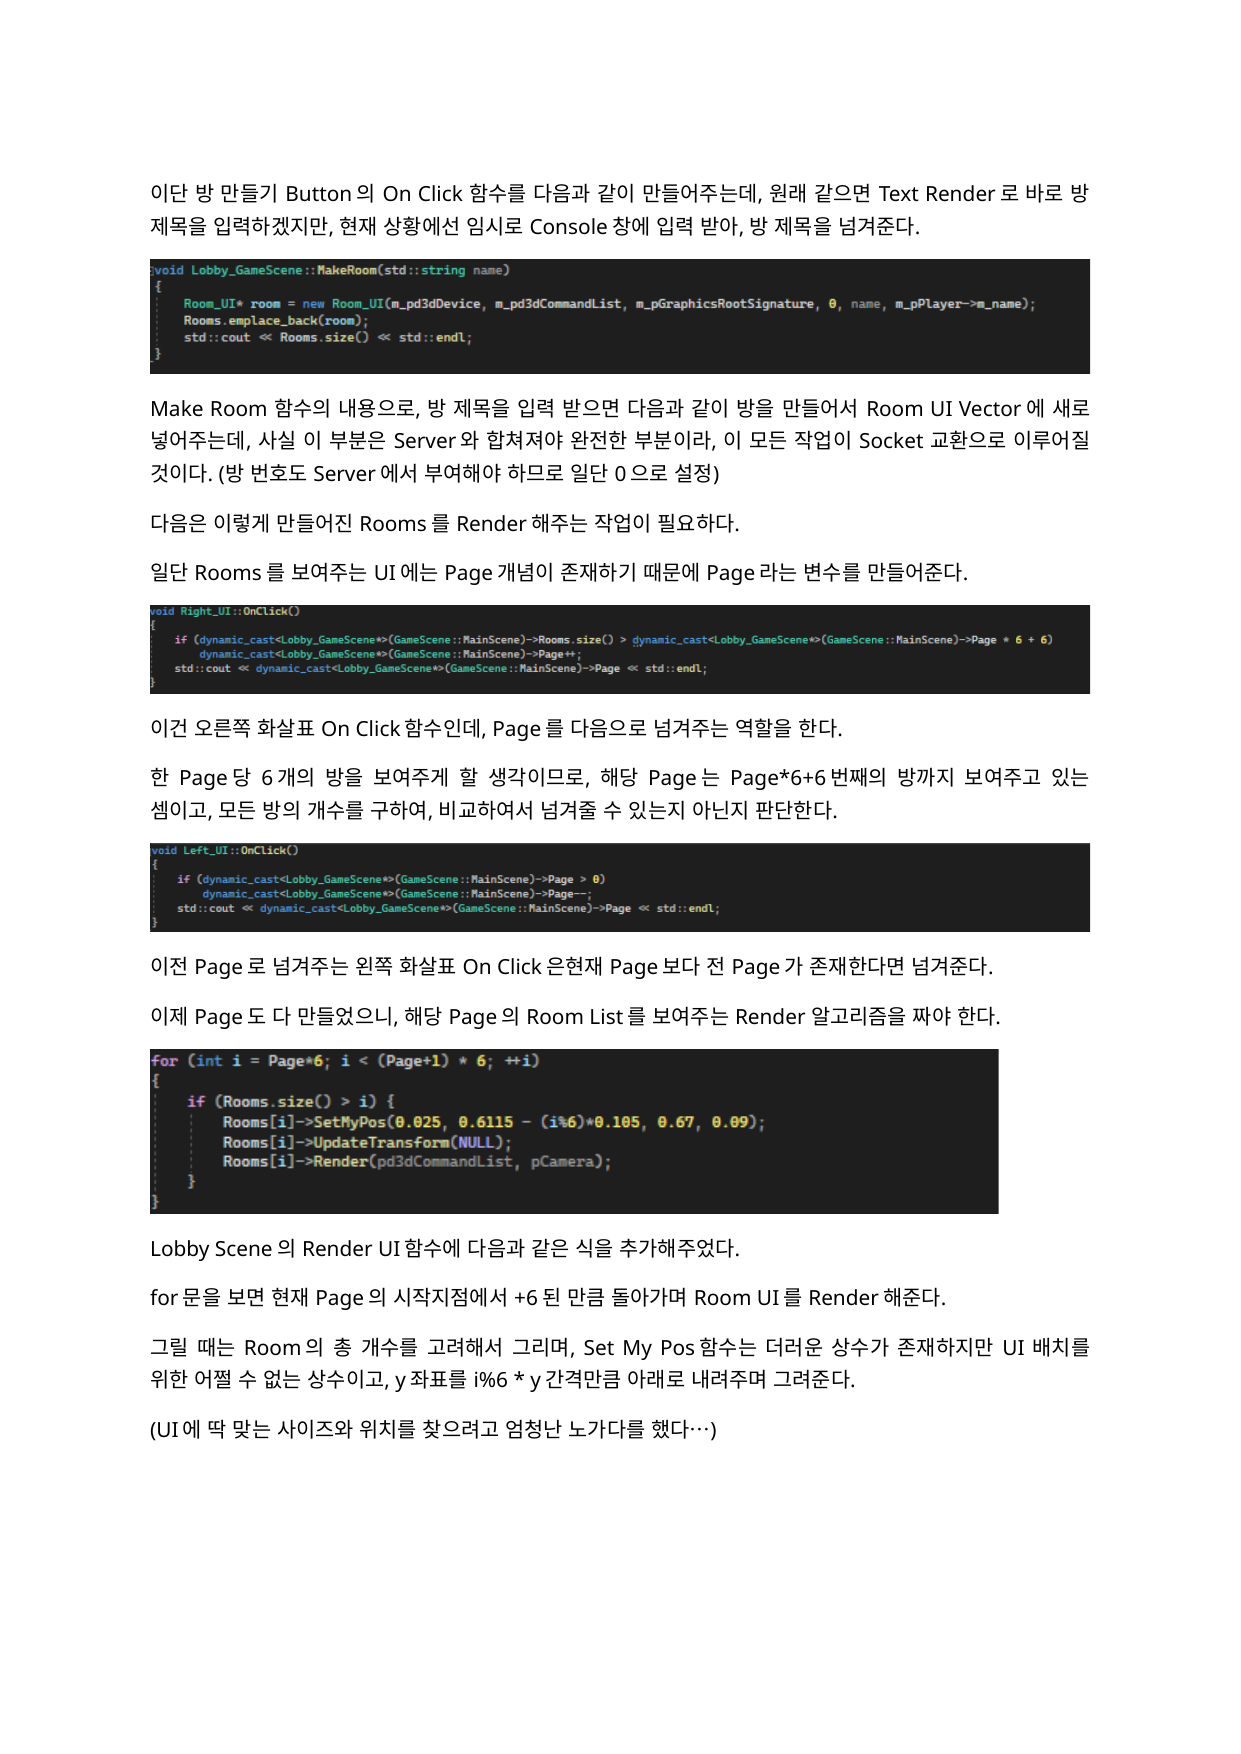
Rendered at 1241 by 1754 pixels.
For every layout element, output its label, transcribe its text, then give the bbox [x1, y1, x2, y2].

text 다음은 이렇게 만들어진 Rooms를 Render해주는 작업이 필요하다. [150, 507, 1090, 537]
text (UI에 딱 맞는 사이즈와 위치를 찾으려고 엄청난 노가다를 했다…) [150, 1413, 1090, 1443]
text Lobby Scene의 Render UI함수에 다음과 같은 식을 추가해주었다. [150, 1232, 1090, 1263]
text 한 Page당 6개의 방을 보여주게 할 생각이므로, 해당 Page는 Page*6+6번째의 방까지 보여주고 있는 셈이고, 모든 방의 개수를 구하여, 비교하여서 넘겨줄 수 있는지 아닌지 판단한다. [150, 761, 1090, 824]
picture [150, 1049, 999, 1214]
picture [150, 605, 1091, 694]
text 이전 Page로 넘겨주는 왼쪽 화살표 On Click은현재 Page보다 전 Page가 존재한다면 넘겨준다. [150, 951, 1090, 981]
picture [150, 259, 1091, 374]
text 이단 방 만들기 Button의 On Click 함수를 다음과 같이 만들어주는데, 원래 같으면 Text Render로 바로 방 제목을 입력하겠지만, 현재 상황에선 임시로 Console창에 입력 받아, 방 제목을 넘겨준다. [150, 177, 1090, 240]
text for문을 보면 현재 Page의 시작지점에서 +6된 만큼 돌아가며 Room UI를 Render해준다. [150, 1282, 1090, 1312]
text 이건 오른쪽 화살표 On Click함수인데, Page를 다음으로 넘겨주는 역할을 한다. [150, 712, 1090, 742]
text 그릴 때는 Room의 총 개수를 고려해서 그리며, Set My Pos함수는 더러운 상수가 존재하지만 UI 배치를 위한 어쩔 수 없는 상수이고, y좌표를 i%6 * y간격만큼 아래로 내려주며 그려준다. [150, 1331, 1090, 1394]
text Make Room 함수의 내용으로, 방 제목을 입력 받으면 다음과 같이 방을 만들어서 Room UI Vector에 새로 넣어주는데, 사실 이 부분은 Server와 합쳐져야 완전한 부분이라, 이 모든 작업이 Socket 교환으로 이루어질 것이다. (방 번호도 Server에서 부여해야 하므로 일단 0으로 설정) [150, 392, 1090, 488]
picture [150, 843, 1091, 932]
text 일단 Rooms를 보여주는 UI에는 Page개념이 존재하기 때문에 Page라는 변수를 만들어준다. [150, 556, 1090, 586]
text 이제 Page도 다 만들었으니, 해당 Page의 Room List를 보여주는 Render 알고리즘을 짜야 한다. [150, 1000, 1090, 1030]
